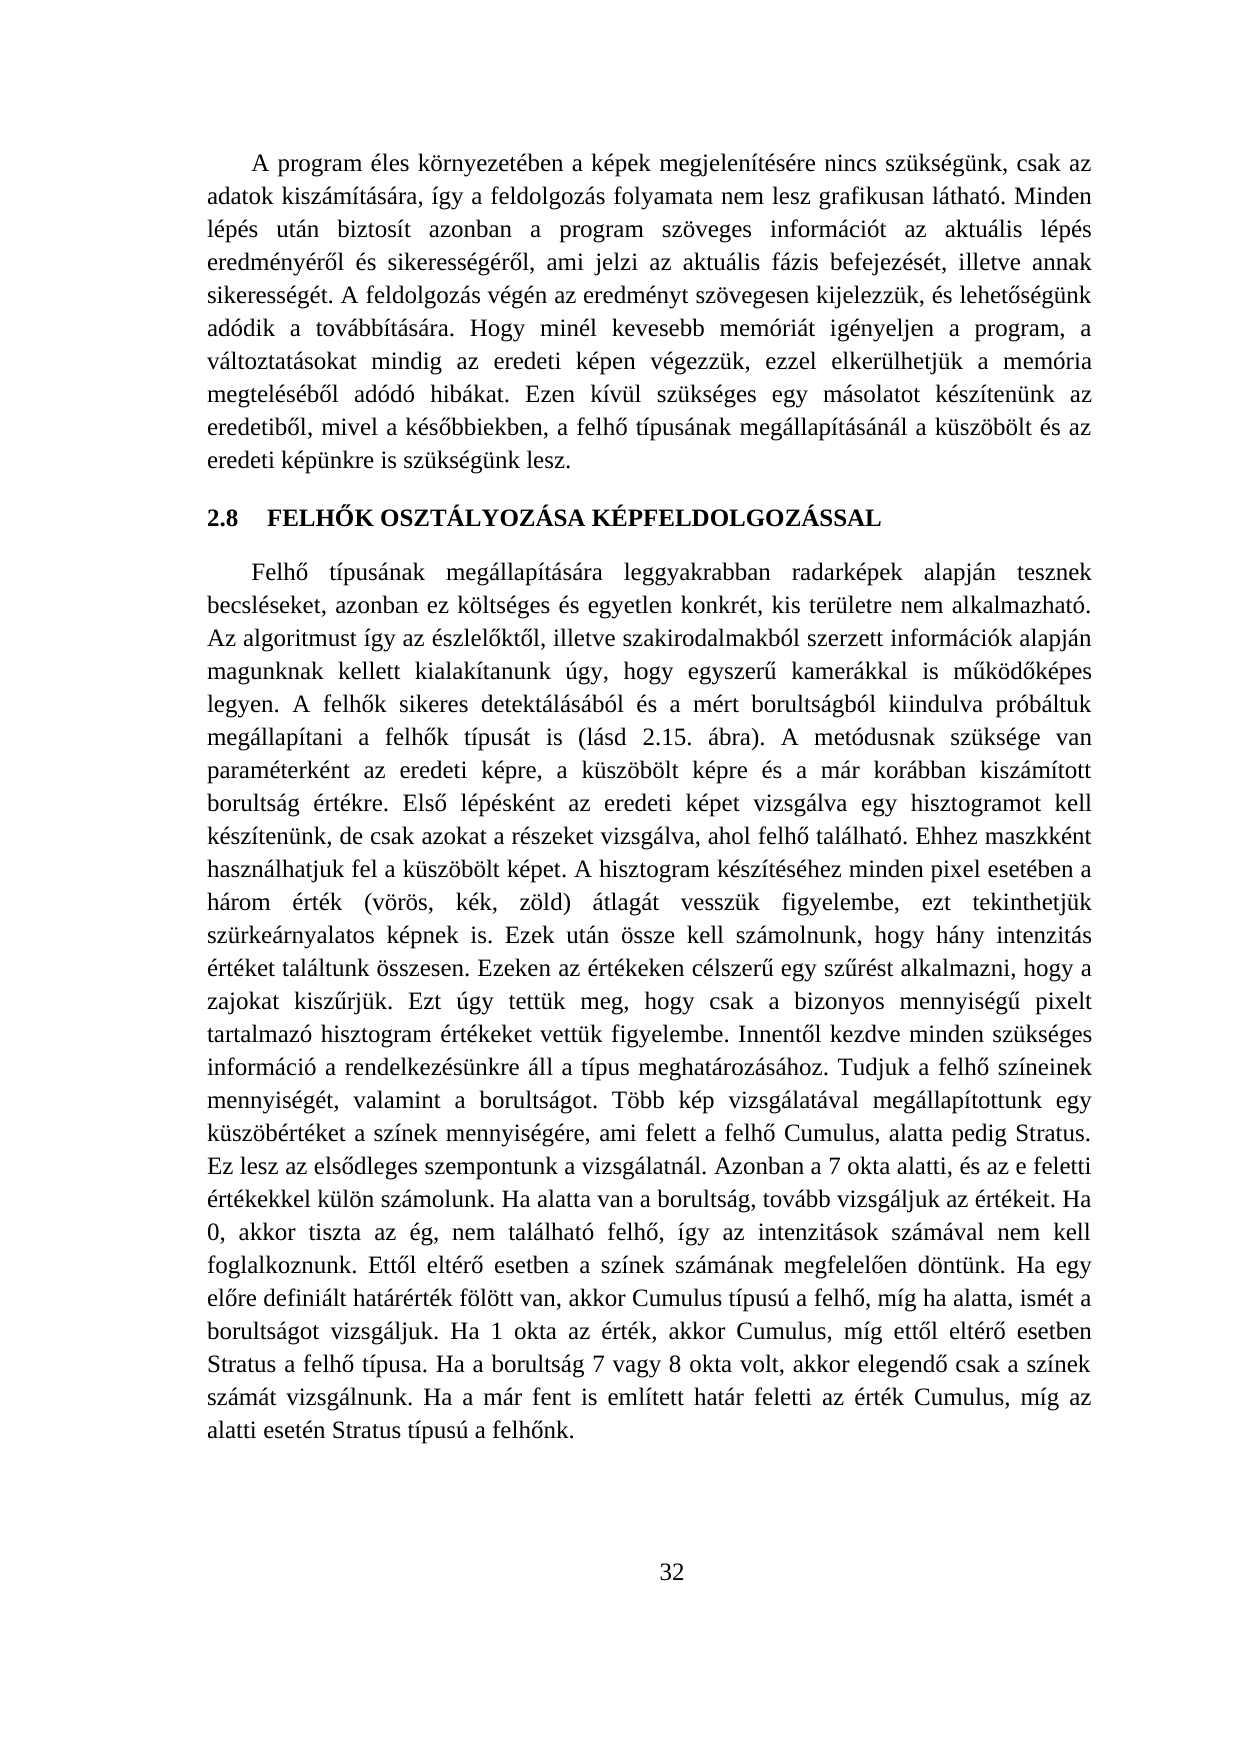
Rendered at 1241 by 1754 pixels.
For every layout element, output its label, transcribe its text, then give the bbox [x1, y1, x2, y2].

text A program éles környezetében a képek megjelenítésére nincs szükségünk, csak az adatok kiszámítására, így a feldolgozás folyamata nem lesz grafikusan látható. Minden lépés után biztosít azonban a program szöveges információt az aktuális lépés eredményéről és sikerességéről, ami jelzi az aktuális fázis befejezését, illetve annak sikerességét. A feldolgozás végén az eredményt szövegesen kijelezzük, és lehetőségünk adódik a továbbítására. Hogy minél kevesebb memóriát igényeljen a program, a változtatásokat mindig az eredeti képen végezzük, ezzel elkerülhetjük a memória megteléséből adódó hibákat. Ezen kívül szükséges egy másolatot készítenünk az eredetiből, mivel a későbbiekben, a felhő típusának megállapításánál a küszöbölt és az eredeti képünkre is szükségünk lesz. [207, 148, 1092, 474]
subtitle Felhők osztályozása képfeldolgozással [207, 503, 1092, 532]
